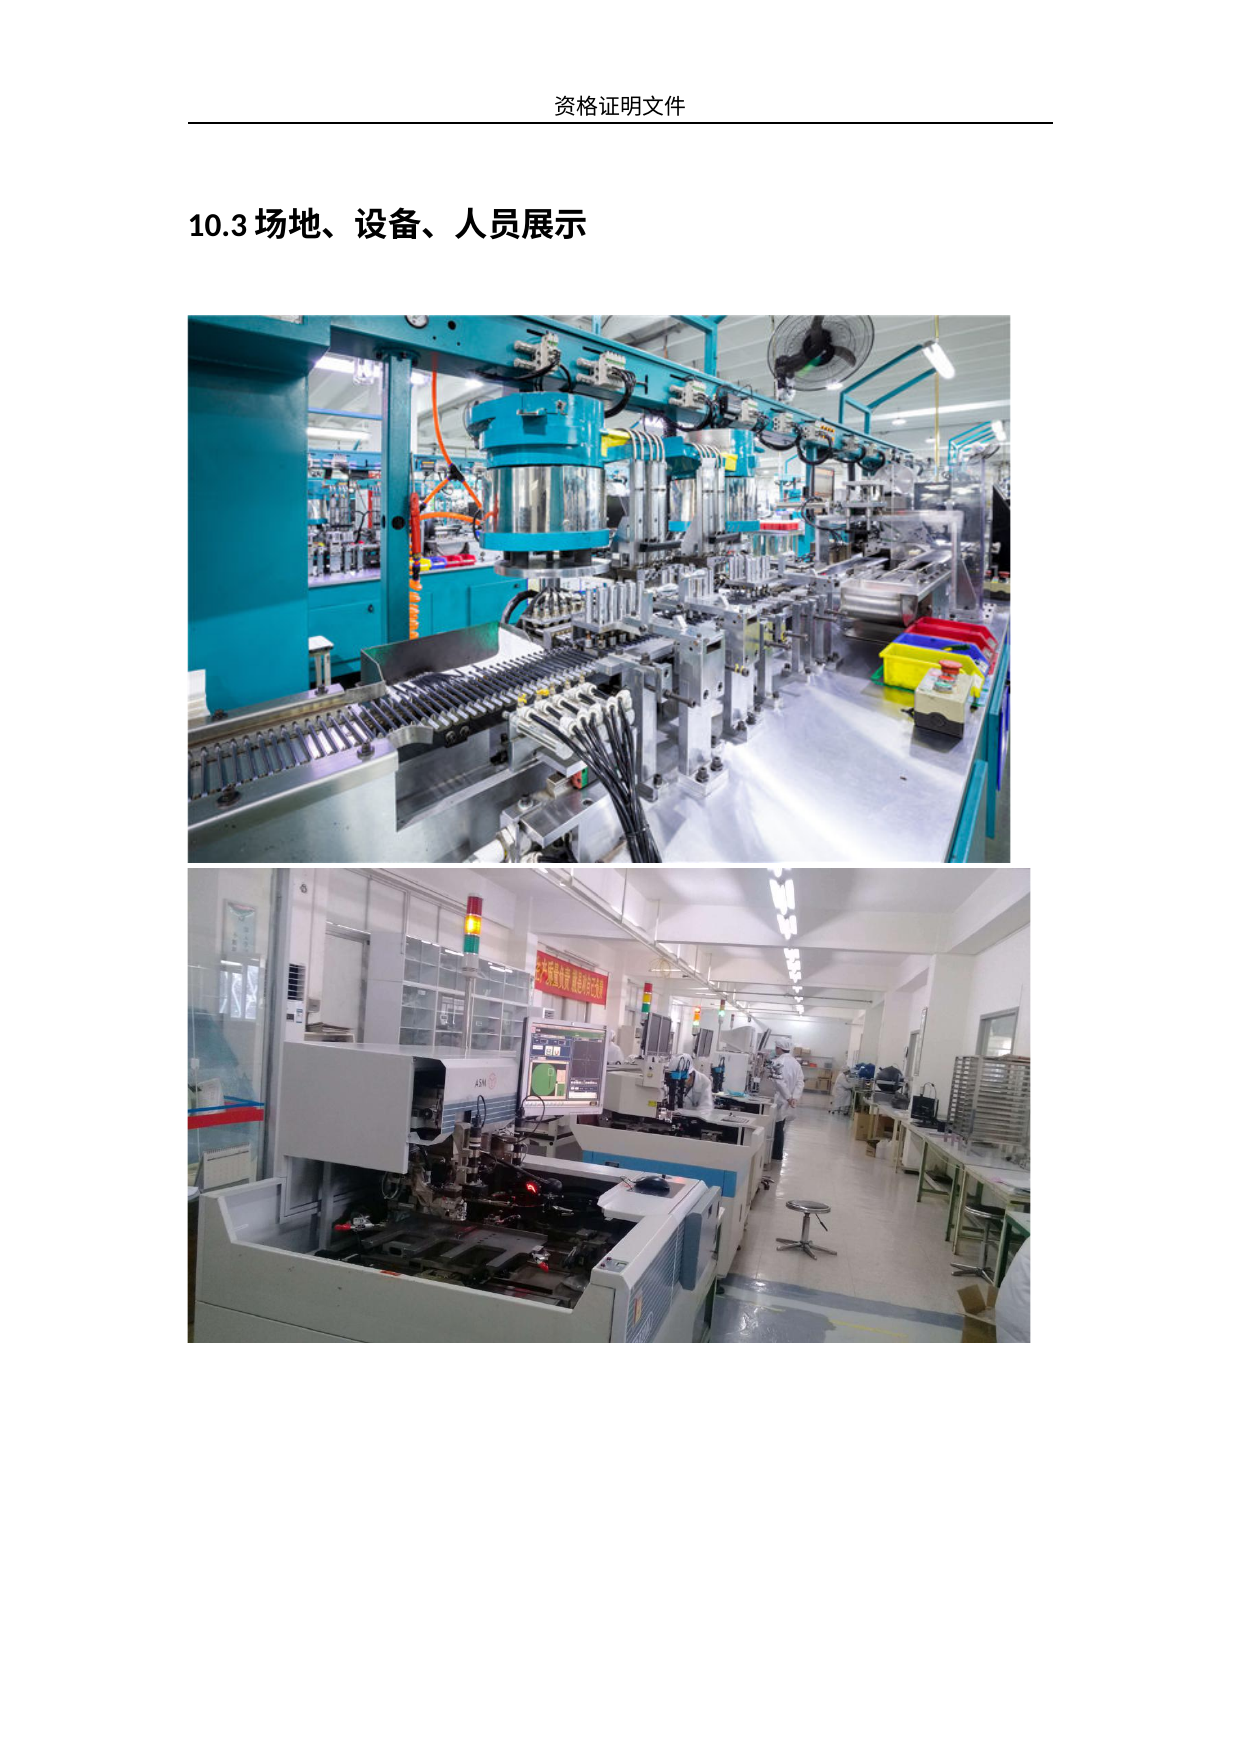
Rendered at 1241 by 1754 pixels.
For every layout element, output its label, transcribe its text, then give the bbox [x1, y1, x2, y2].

picture [187, 868, 1031, 1343]
subtitle 10.3 场地、设备、人员展示 [187, 189, 1053, 254]
picture [187, 315, 1011, 863]
